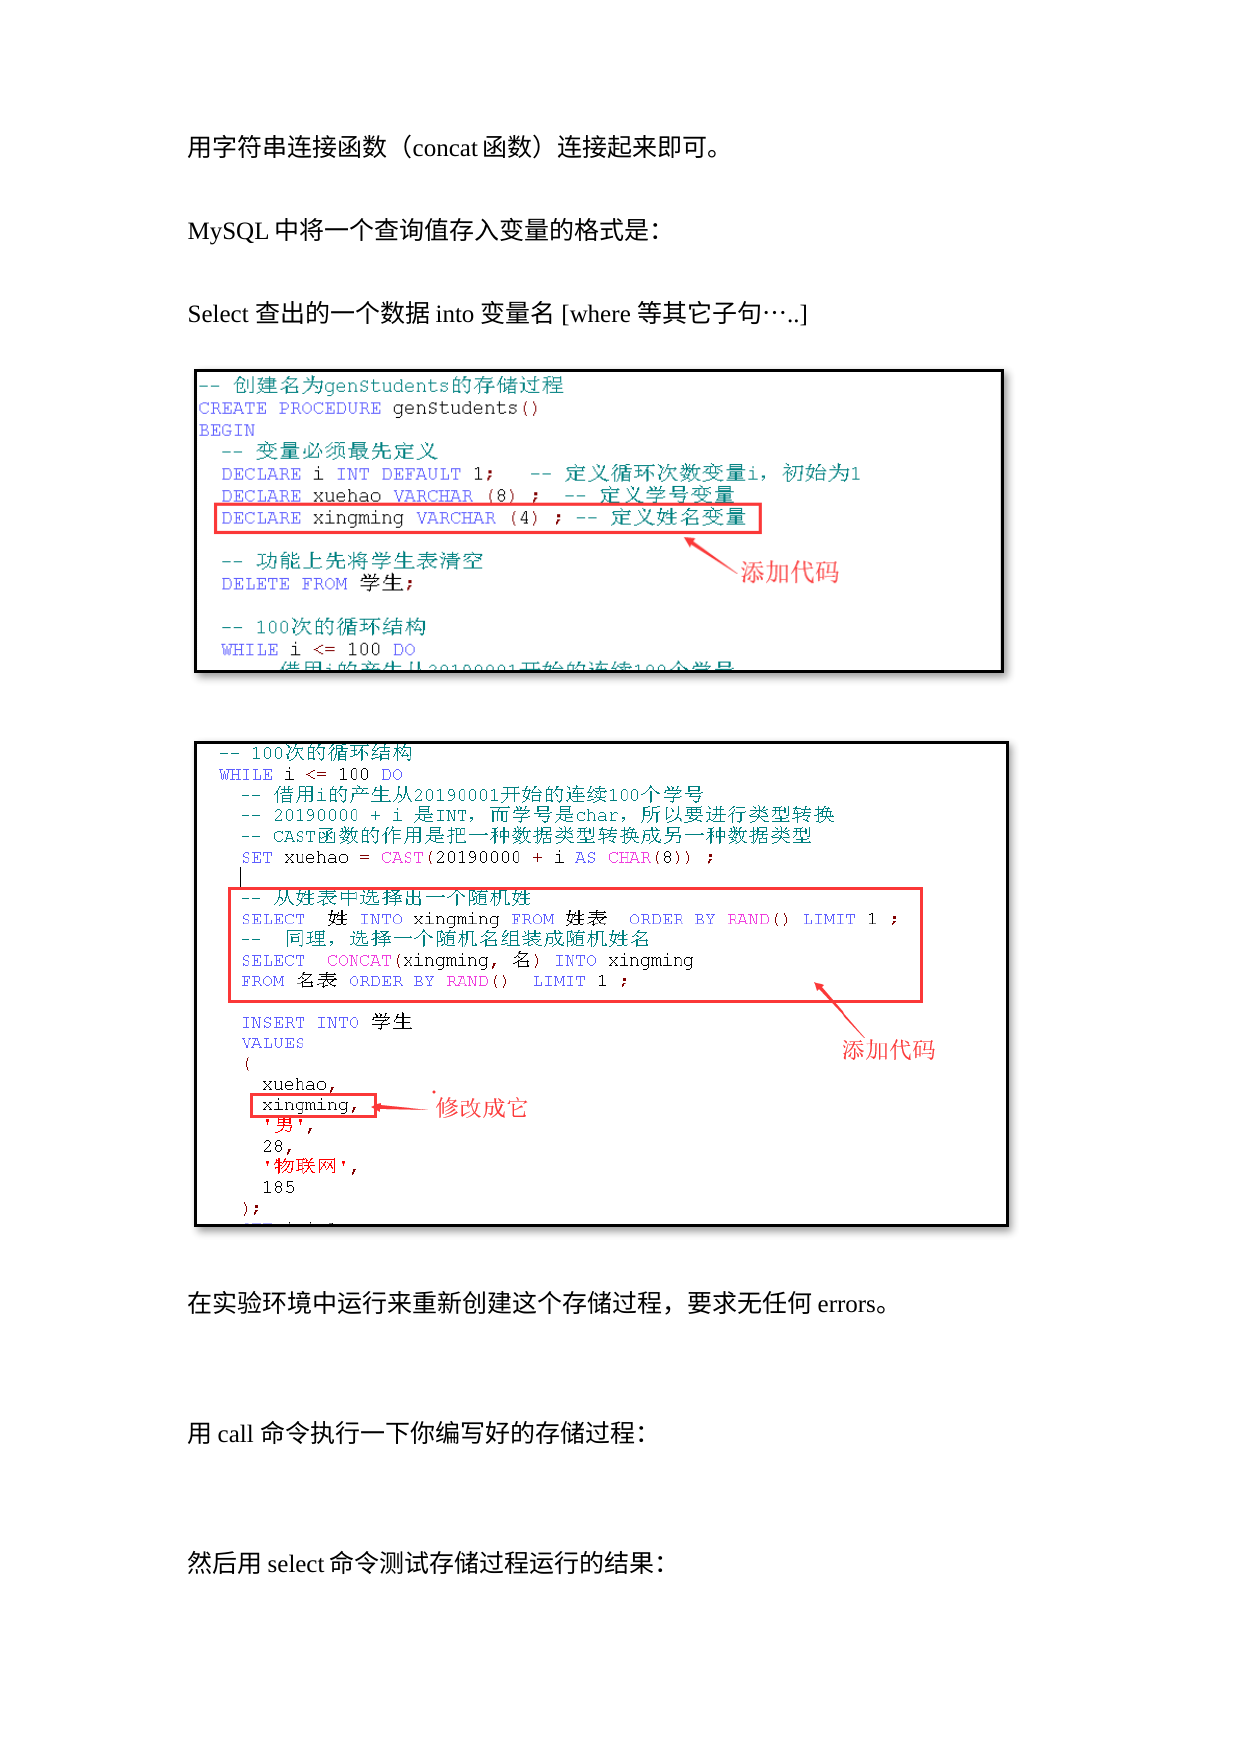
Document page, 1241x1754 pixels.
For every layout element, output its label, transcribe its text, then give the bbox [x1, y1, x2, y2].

text 用call 命令执行一下你编写好的存储过程： [187, 1399, 1053, 1464]
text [187, 113, 1053, 178]
text 然后用select命令测试存储过程运行的结果： [187, 1529, 1053, 1594]
text Select 查出的一个数据 into 变量名 [where 等其它子句…..] [187, 279, 1053, 344]
text 在实验环境中运行来重新创建这个存储过程，要求无任何errors。 [187, 1269, 1053, 1334]
picture [197, 372, 1001, 670]
text MySQL中将一个查询值存入变量的格式是： [187, 196, 1053, 261]
picture [197, 744, 1006, 1224]
